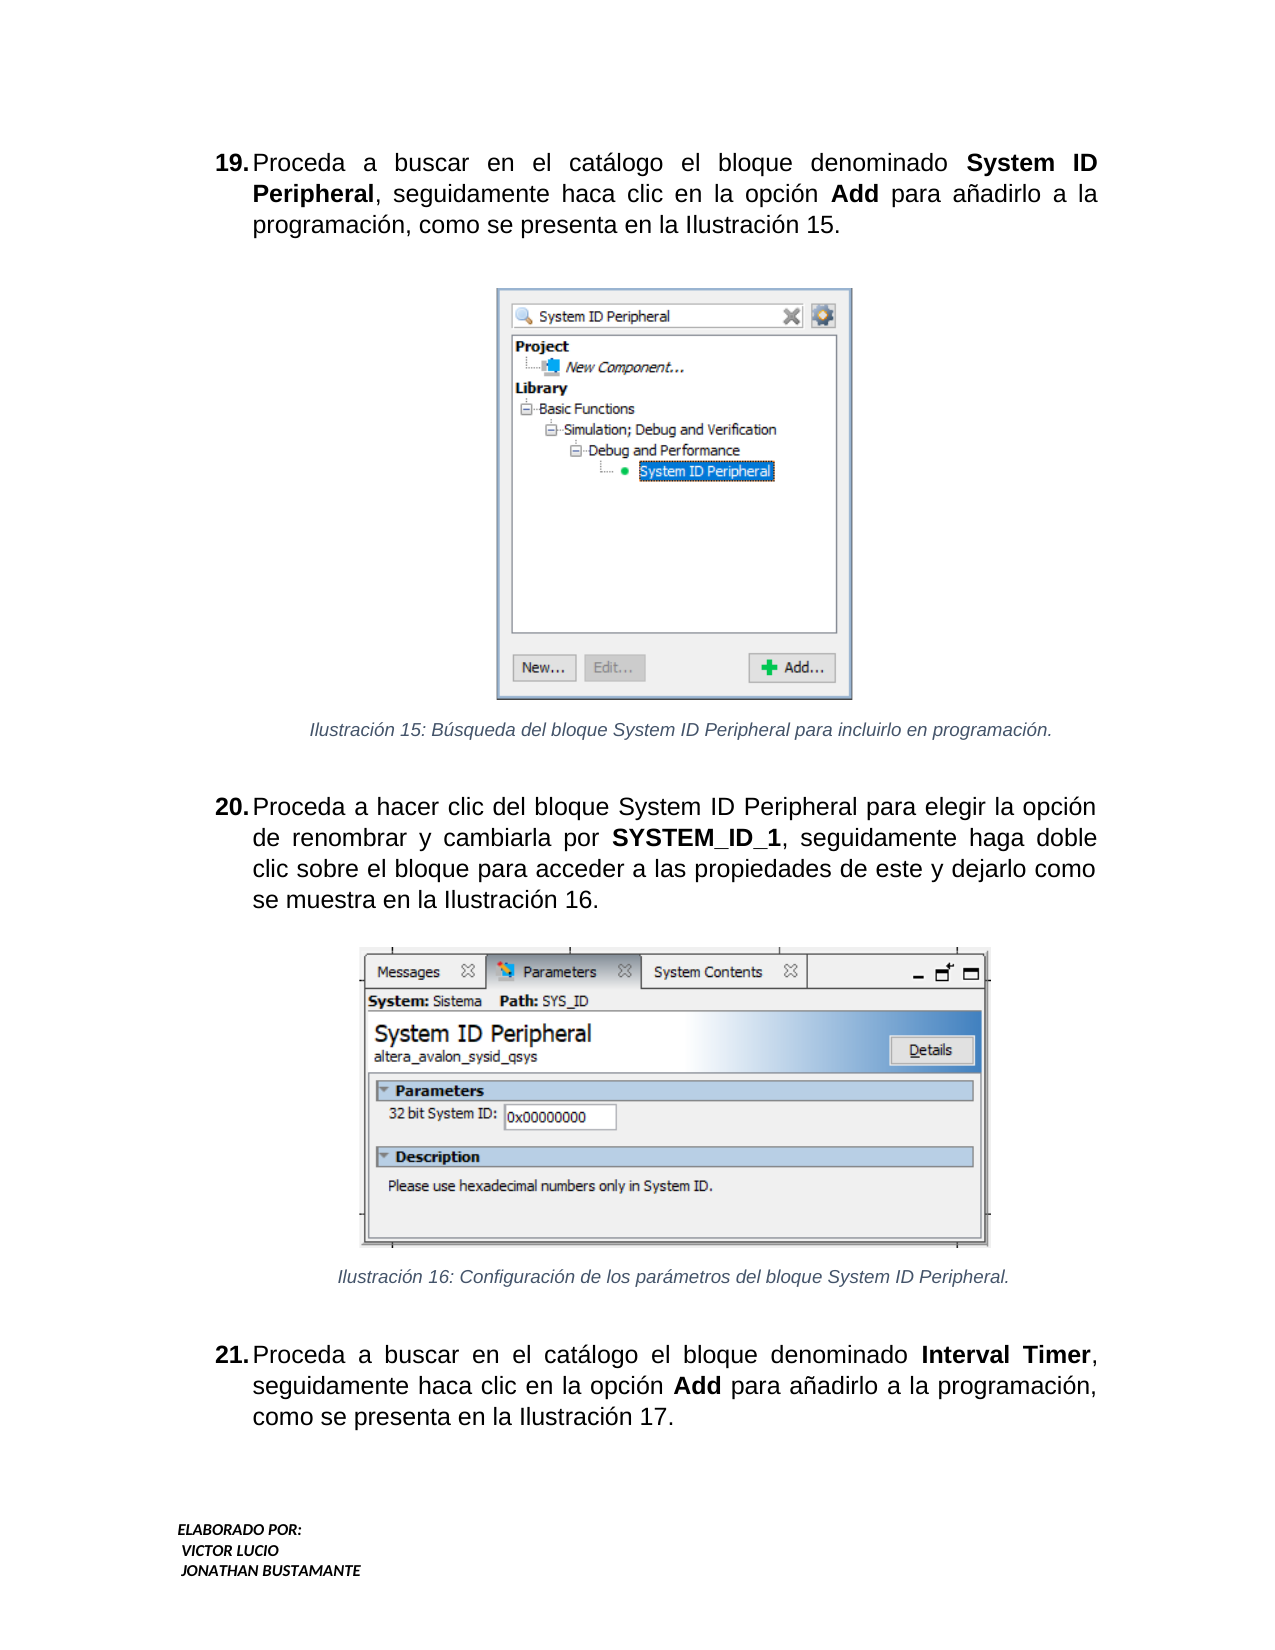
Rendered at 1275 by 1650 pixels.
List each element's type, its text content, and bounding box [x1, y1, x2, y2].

picture [496, 288, 853, 700]
list Proceda a buscar en el catálogo el bloque denominado Interval Timer, seguidamente haca clic en la opción Add para añadirlo a la programación, como se presenta en la Ilustración 17. [215, 1340, 1098, 1431]
list Proceda a buscar en el catálogo el bloque denominado System ID Peripheral, seguidamente haca clic en la opción Add para añadirlo a la programación, como se presenta en la Ilustración 15. [215, 148, 1098, 238]
list Proceda a hacer clic del bloque System ID Peripheral para elegir la opción de renombrar y cambiarla por SYSTEM_ID_1, seguidamente haga doble clic sobre el bloque para acceder a las propiedades de este y dejarlo como se muestra en la Ilustración 16. [215, 792, 1098, 914]
text Ilustración 16: Configuración de los parámetros del bloque System ID Peripheral. [251, 1266, 1098, 1288]
picture [359, 947, 991, 1248]
text Ilustración 15: Búsqueda del bloque System ID Peripheral para incluirlo en programación. [266, 719, 1098, 740]
